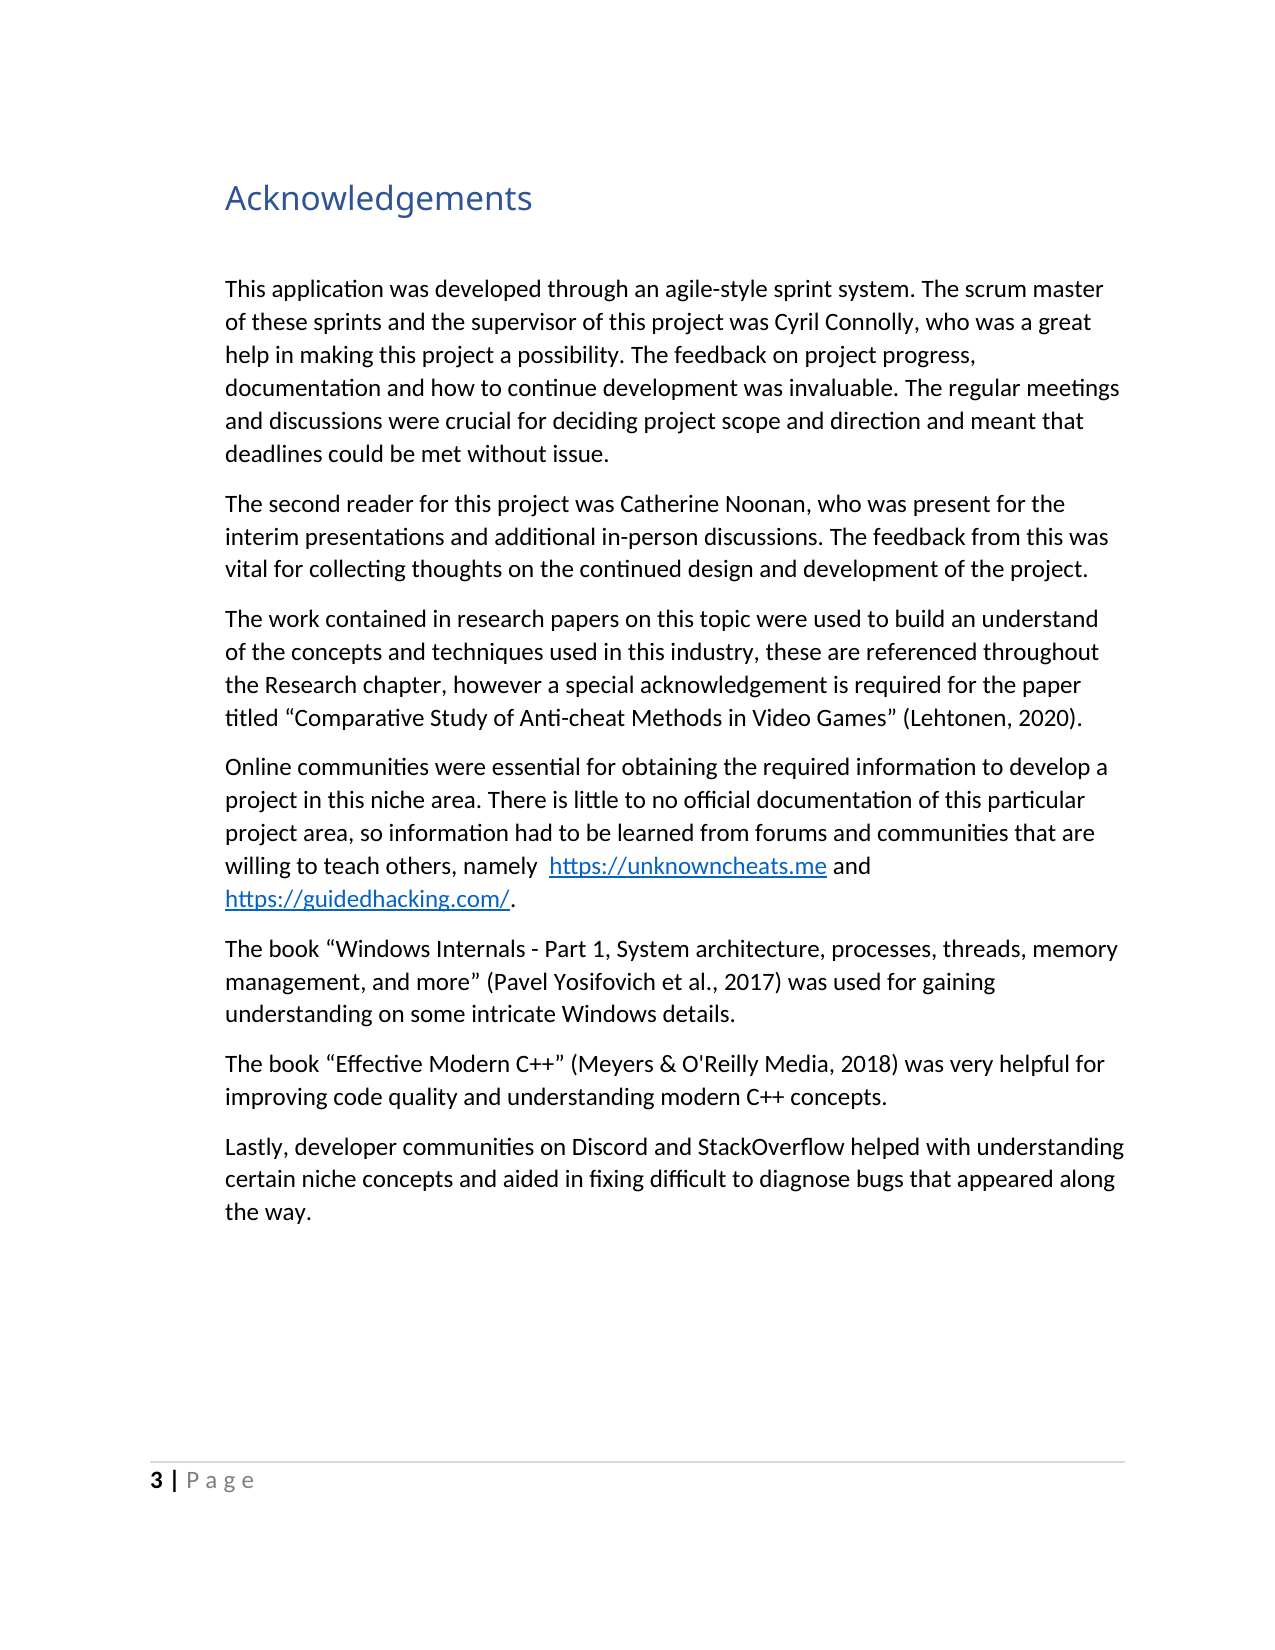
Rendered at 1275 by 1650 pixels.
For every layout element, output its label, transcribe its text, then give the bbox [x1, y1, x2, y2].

text Lastly, developer communities on Discord and StackOverflow helped with understanding certain niche concepts and aided in fixing difficult to diagnose bugs that appeared along the way. [225, 1131, 1125, 1227]
text Online communities were essential for obtaining the required information to develop a project in this niche area. There is little to no official documentation of this particular project area, so information had to be learned from forums and communities that are willing to teach others, namely https://unknowncheats.me and https://guidedhacking.com/. [225, 751, 1125, 914]
text The book “Windows Internals - Part 1, System architecture, processes, threads, memory management, and more” (Pavel Yosifovich et al., 2017) was used for gaining understanding on some intricate Windows details. [225, 933, 1125, 1029]
text This application was developed through an agile-style sprint system. The scrum master of these sprints and the supervisor of this project was Cyril Connolly, who was a great help in making this project a possibility. The feedback on project progress, documentation and how to continue development was invaluable. The regular meetings and discussions were crucial for deciding project scope and direction and meant that deadlines could be met without issue. [225, 273, 1125, 469]
text The book “Effective Modern C++” (Meyers & O'Reilly Media, 2018) was very helpful for improving code quality and understanding modern C++ concepts. [225, 1048, 1125, 1112]
text The second reader for this project was Catherine Noonan, who was present for the interim presentations and additional in-person discussions. The feedback from this was vital for collecting thoughts on the continued design and development of the project. [225, 488, 1125, 584]
text The work contained in research papers on this topic were used to build an understand of the concepts and techniques used in this industry, these are referenced throughout the Research chapter, however a special acknowledgement is required for the paper titled “Comparative Study of Anti-cheat Methods in Video Games” (Lehtonen, 2020). [225, 603, 1125, 732]
subtitle Acknowledgements [225, 175, 1125, 220]
